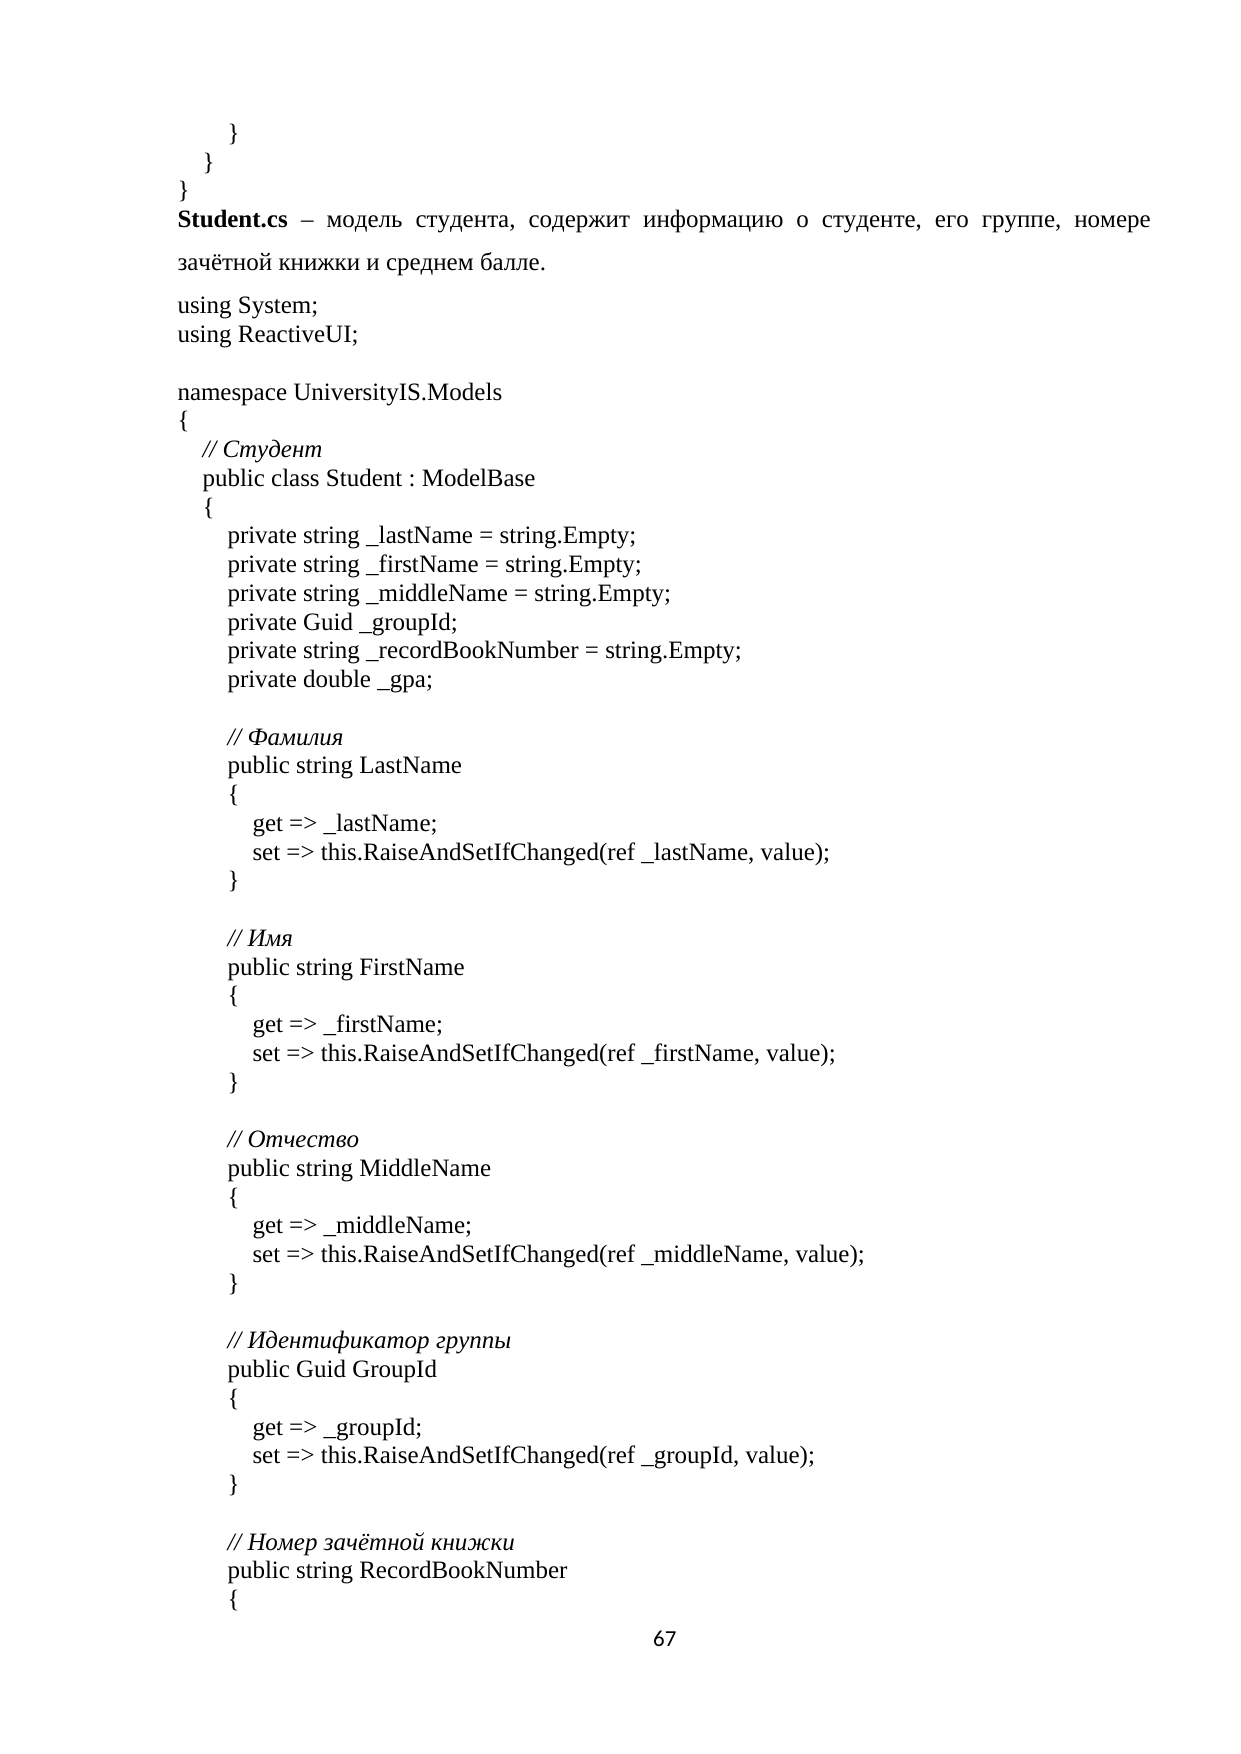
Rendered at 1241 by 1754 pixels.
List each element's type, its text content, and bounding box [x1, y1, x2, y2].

text { [177, 492, 1152, 521]
text private double _gpa; [177, 664, 1152, 693]
text { [177, 1383, 1152, 1412]
text set => this.RaiseAndSetIfChanged(ref _firstName, value); [177, 1038, 1152, 1067]
text } [177, 1067, 1152, 1096]
text using System; [177, 291, 1152, 319]
text } [177, 147, 1152, 176]
text private string _firstName = string.Empty; [177, 549, 1152, 578]
text // Отчество [177, 1124, 1152, 1153]
text set => this.RaiseAndSetIfChanged(ref _lastName, value); [177, 837, 1152, 866]
text { [177, 406, 1152, 434]
text // Фамилия [177, 722, 1152, 751]
text } [177, 1268, 1152, 1297]
text get => _lastName; [177, 808, 1152, 837]
text // Номер зачётной книжки [177, 1527, 1152, 1556]
text get => _firstName; [177, 1009, 1152, 1038]
text { [177, 981, 1152, 1009]
text get => _groupId; [177, 1412, 1152, 1441]
text private Guid _groupId; [177, 607, 1152, 636]
text public Guid GroupId [177, 1354, 1152, 1383]
text } [177, 866, 1152, 894]
text private string _middleName = string.Empty; [177, 578, 1152, 607]
text } [177, 176, 1152, 204]
text public string LastName [177, 751, 1152, 779]
text public string MiddleName [177, 1153, 1152, 1182]
text private string _lastName = string.Empty; [177, 521, 1152, 549]
text } [177, 118, 1152, 147]
text public class Student : ModelBase [177, 463, 1152, 492]
text public string FirstName [177, 952, 1152, 981]
text { [177, 1182, 1152, 1211]
text { [177, 779, 1152, 808]
text set => this.RaiseAndSetIfChanged(ref _middleName, value); [177, 1239, 1152, 1268]
text // Имя [177, 923, 1152, 952]
text Student.cs – модель студента, содержит информацию о студенте, его группе, номере зачётной книжки и среднем балле. [177, 204, 1152, 276]
text using ReactiveUI; [177, 319, 1152, 348]
text { [177, 1584, 1152, 1613]
text public string RecordBookNumber [177, 1556, 1152, 1584]
text // Идентификатор группы [177, 1326, 1152, 1354]
text private string _recordBookNumber = string.Empty; [177, 636, 1152, 664]
text } [177, 1469, 1152, 1498]
text namespace UniversityIS.Models [177, 377, 1152, 406]
text get => _middleName; [177, 1211, 1152, 1239]
text set => this.RaiseAndSetIfChanged(ref _groupId, value); [177, 1441, 1152, 1469]
text // Студент [177, 434, 1152, 463]
